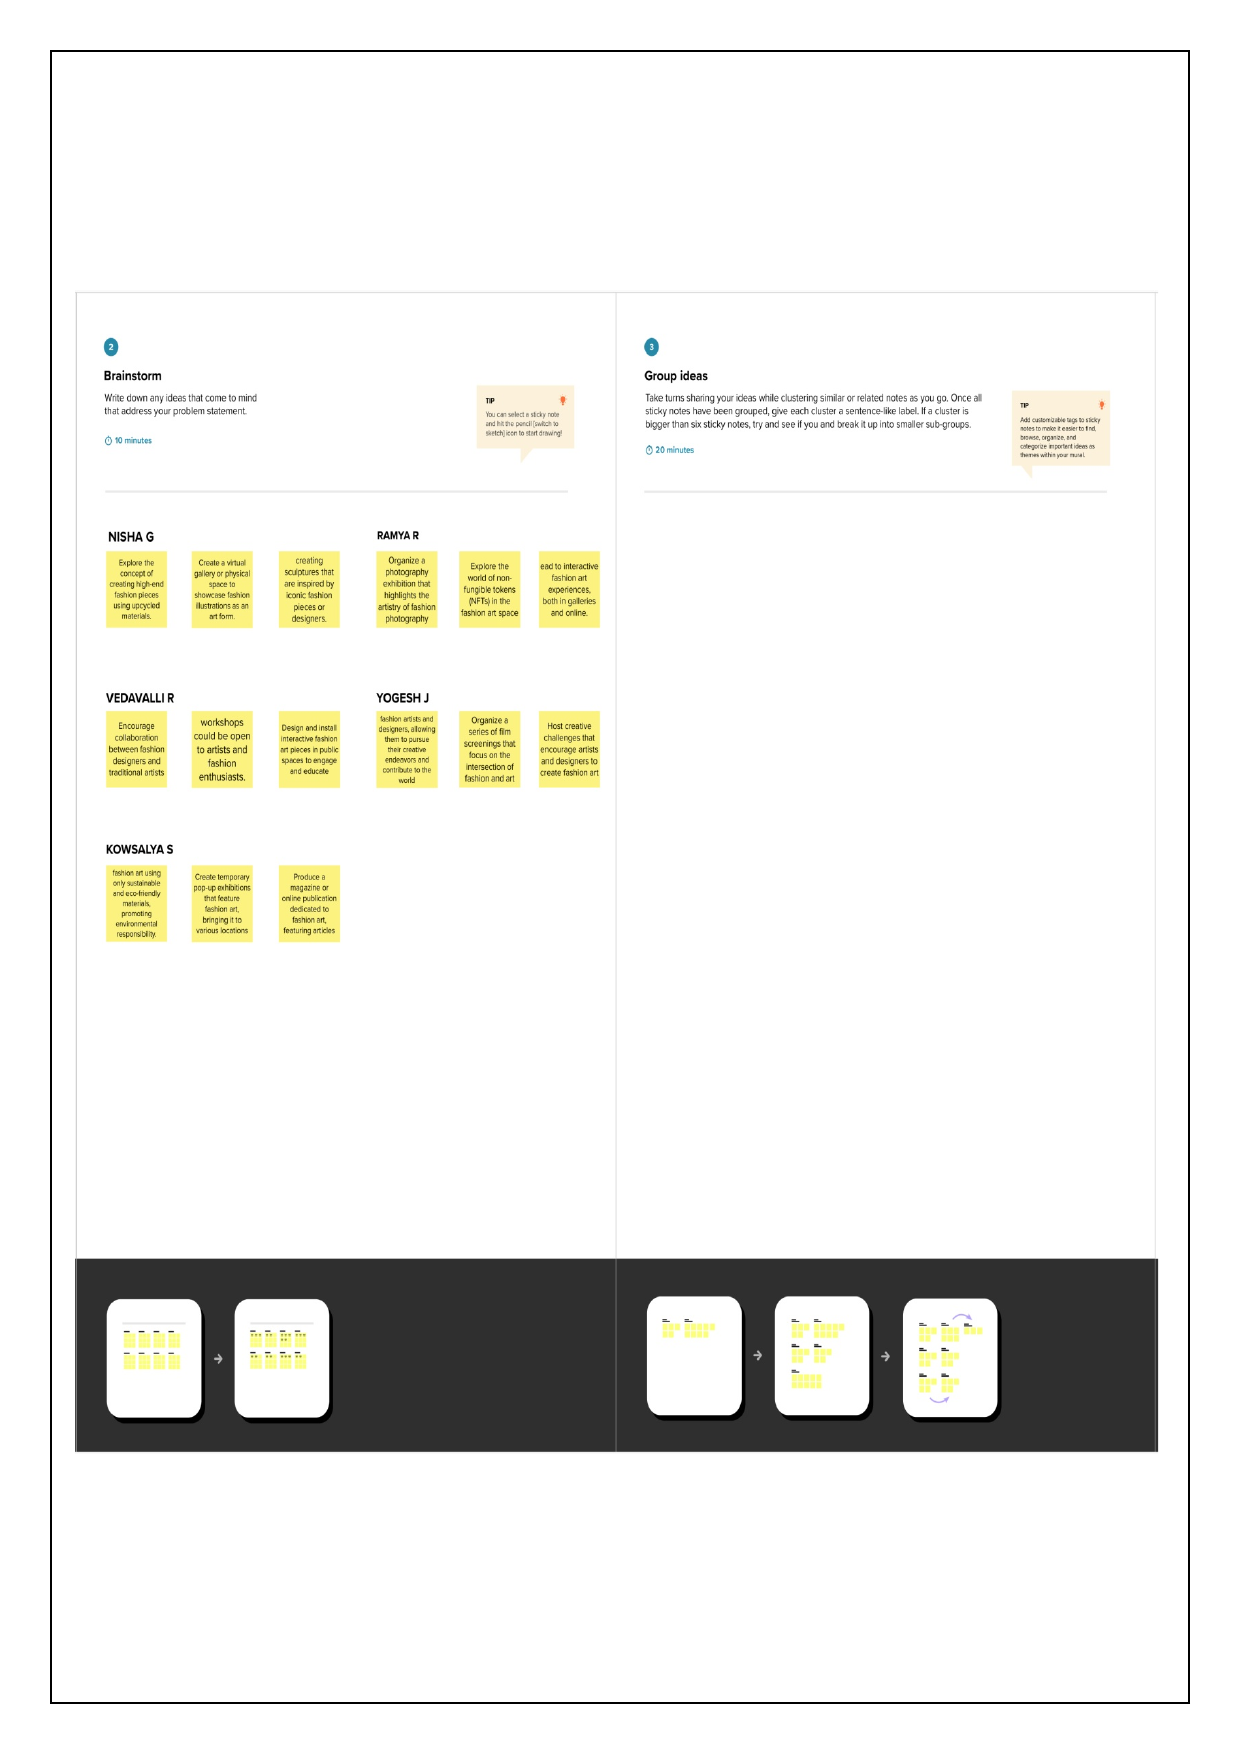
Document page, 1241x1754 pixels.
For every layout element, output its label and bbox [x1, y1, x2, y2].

picture [75, 290, 1159, 1454]
